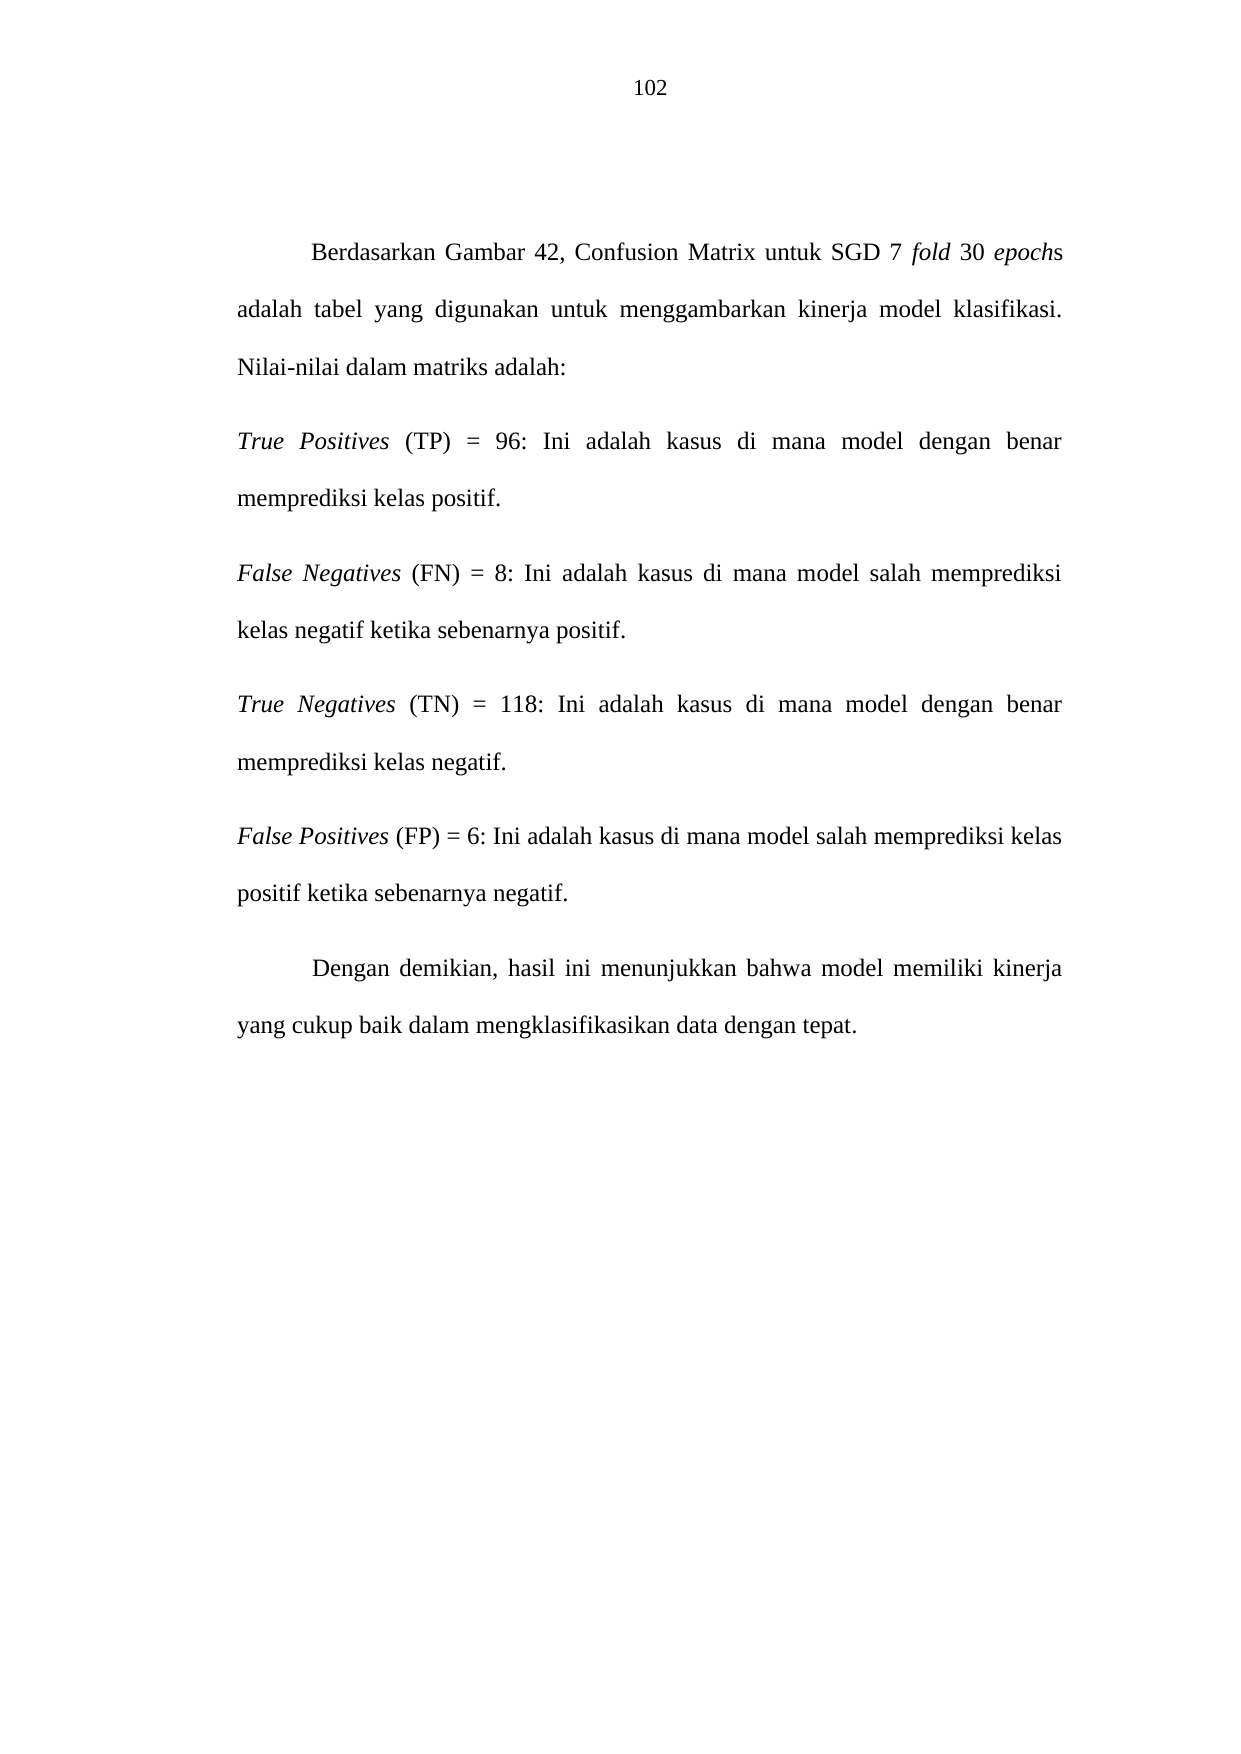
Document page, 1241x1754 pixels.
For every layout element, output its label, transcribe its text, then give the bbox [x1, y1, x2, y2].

text True Negatives (TN) = 118: Ini adalah kasus di mana model dengan benar memprediksi kelas negatif. [237, 689, 1063, 776]
text Dengan demikian, hasil ini menunjukkan bahwa model memiliki kinerja yang cukup baik dalam mengklasifikasikan data dengan tepat. [237, 953, 1063, 1039]
text True Positives (TP) = 96: Ini adalah kasus di mana model dengan benar memprediksi kelas positif. [237, 426, 1063, 512]
text False Negatives (FN) = 8: Ini adalah kasus di mana model salah memprediksi kelas negatif ketika sebenarnya positif. [237, 558, 1063, 644]
text False Positives (FP) = 6: Ini adalah kasus di mana model salah memprediksi kelas positif ketika sebenarnya negatif. [237, 821, 1063, 907]
text Berdasarkan Gambar 42, Confusion Matrix untuk SGD 7 fold 30 epochs adalah tabel yang digunakan untuk menggambarkan kinerja model klasifikasi. Nilai-nilai dalam matriks adalah: [237, 237, 1063, 381]
